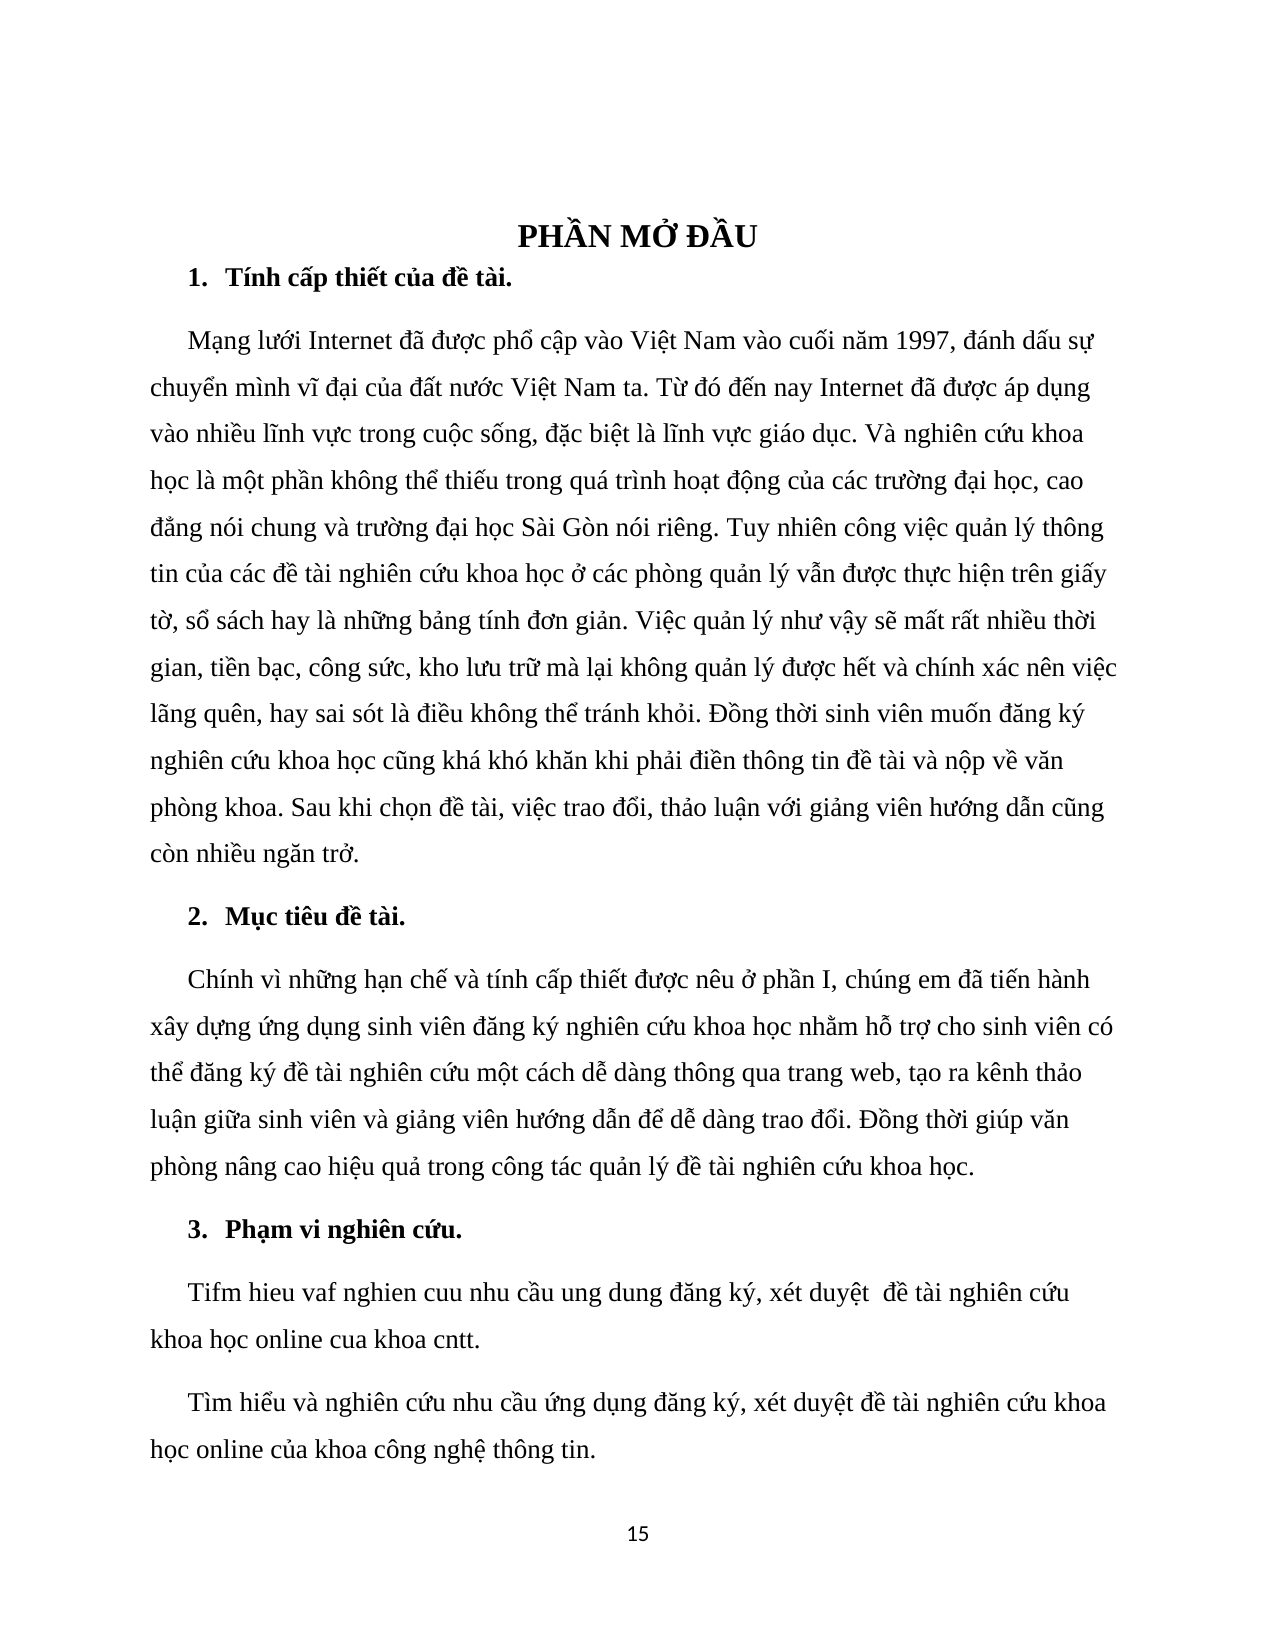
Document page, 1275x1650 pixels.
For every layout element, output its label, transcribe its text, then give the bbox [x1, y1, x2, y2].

list Phạm vi nghiên cứu. [187, 1213, 1125, 1244]
subtitle PHẦN MỞ ĐẦU [150, 216, 1125, 255]
text Tifm hieu vaf nghien cuu nhu cầu ung dung đăng ký, xét duyệt đề tài nghiên cứu khoa học online cua khoa cntt. [150, 1277, 1125, 1354]
text Mạng lưới Internet đã được phổ cập vào Việt Nam vào cuối năm 1997, đánh dấu sự chuyển mình vĩ đại của đất nước Việt Nam ta. Từ đó đến nay Internet đã được áp dụng vào nhiều lĩnh vực trong cuộc sống, đặc biệt là lĩnh vực giáo dục. Và nghiên cứu khoa học là một phần không thể thiếu trong quá trình hoạt động của các trường đại học, cao đẳng nói chung và trường đại học Sài Gòn nói riêng. Tuy nhiên công việc quản lý thông tin của các đề tài nghiên cứu khoa học ở các phòng quản lý vẫn được thực hiện trên giấy tờ, sổ sách hay là những bảng tính đơn giản. Việc quản lý như vậy sẽ mất rất nhiều thời gian, tiền bạc, công sức, kho lưu trữ mà lại không quản lý được hết và chính xác nên việc lãng quên, hay sai sót là điều không thể tránh khỏi. Đồng thời sinh viên muốn đăng ký nghiên cứu khoa học cũng khá khó khăn khi phải điền thông tin đề tài và nộp về văn phòng khoa. Sau khi chọn đề tài, việc trao đổi, thảo luận với giảng viên hướng dẫn cũng còn nhiều ngăn trở. [150, 324, 1125, 869]
text Chính vì những hạn chế và tính cấp thiết được nêu ở phần I, chúng em đã tiến hành xây dựng ứng dụng sinh viên đăng ký nghiên cứu khoa học nhằm hỗ trợ cho sinh viên có thể đăng ký đề tài nghiên cứu một cách dễ dàng thông qua trang web, tạo ra kênh thảo luận giữa sinh viên và giảng viên hướng dẫn để dễ dàng trao đổi. Đồng thời giúp văn phòng nâng cao hiệu quả trong công tác quản lý đề tài nghiên cứu khoa học. [150, 963, 1125, 1181]
list Mục tiêu đề tài. [187, 900, 1125, 931]
text Tìm hiểu và nghiên cứu nhu cầu ứng dụng đăng ký, xét duyệt đề tài nghiên cứu khoa học online của khoa công nghệ thông tin. [150, 1387, 1125, 1464]
list Tính cấp thiết của đề tài. [187, 261, 1125, 292]
